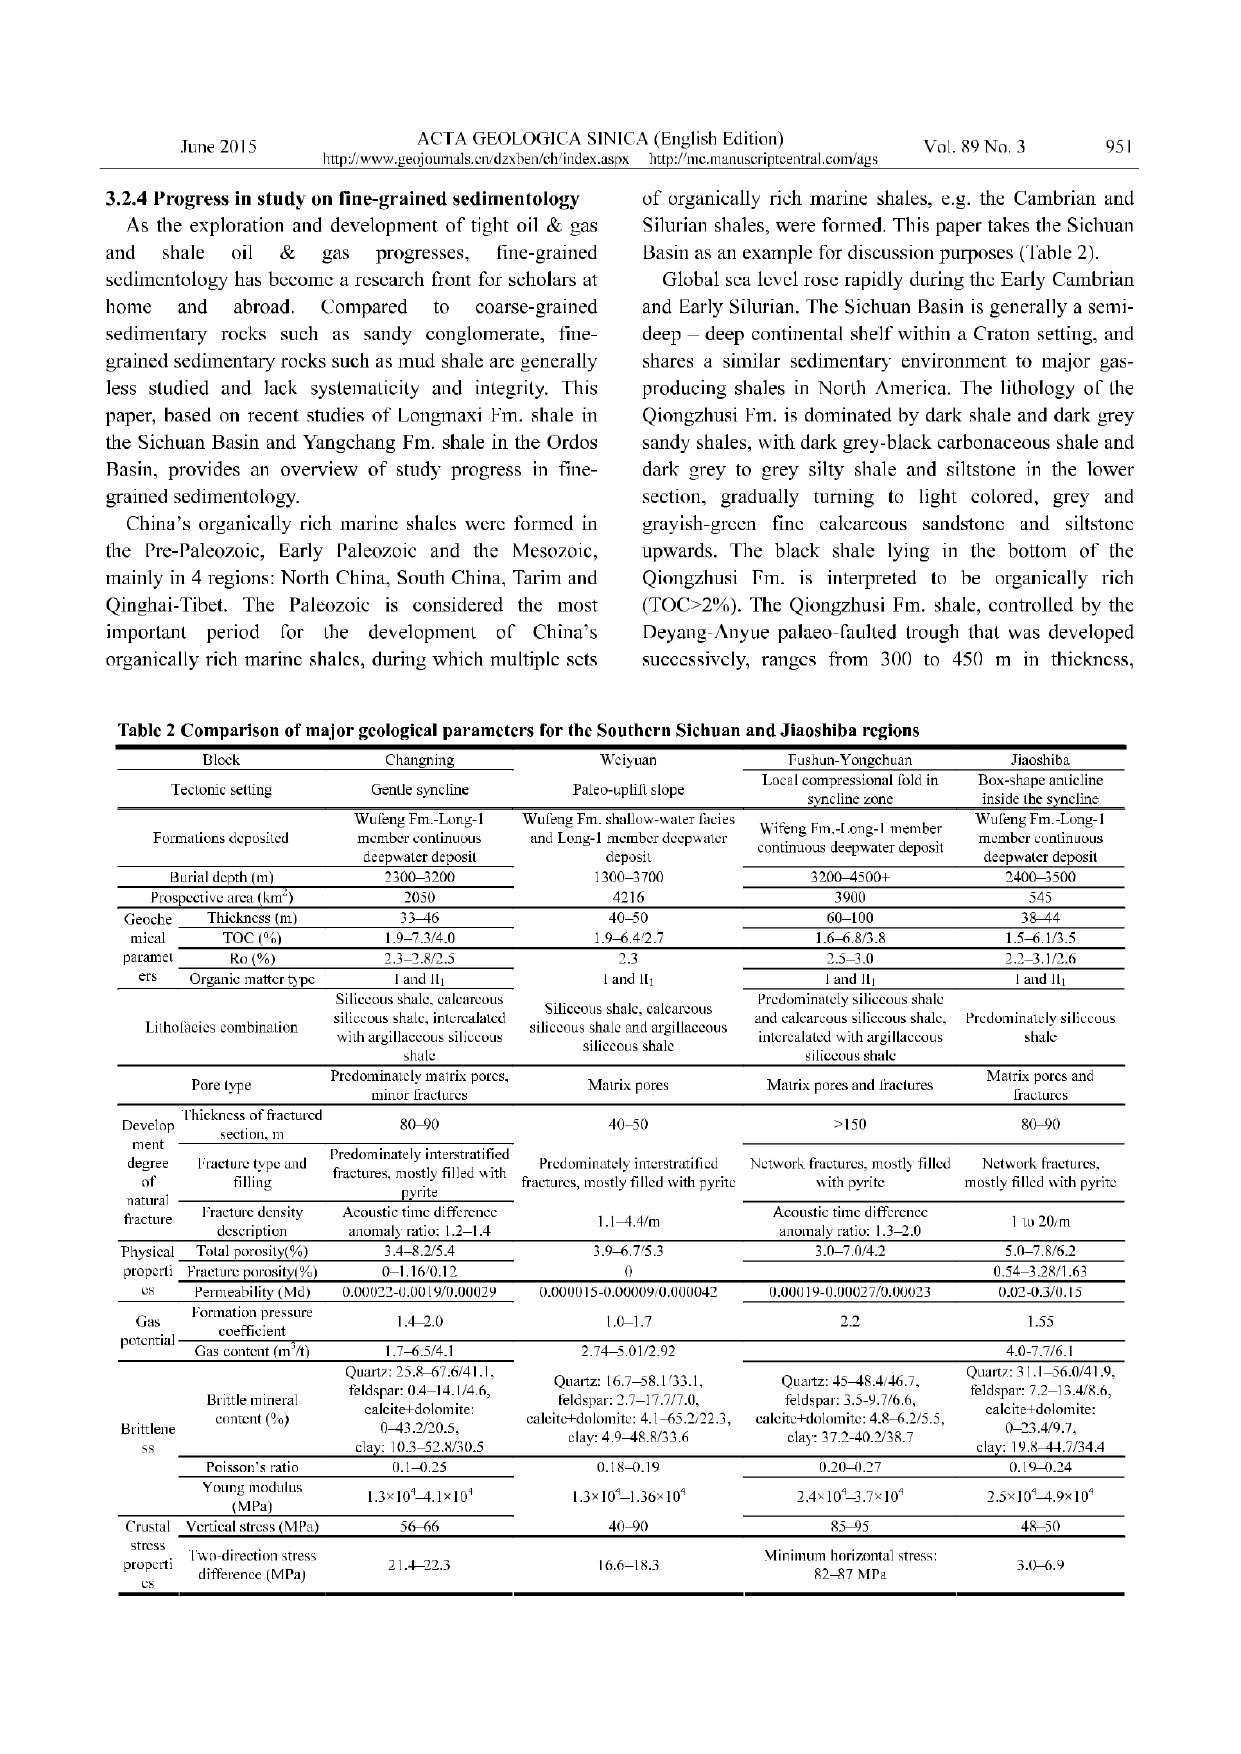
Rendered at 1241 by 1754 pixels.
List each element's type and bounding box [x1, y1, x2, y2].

picture [99, 129, 1139, 169]
picture [103, 188, 1136, 1596]
